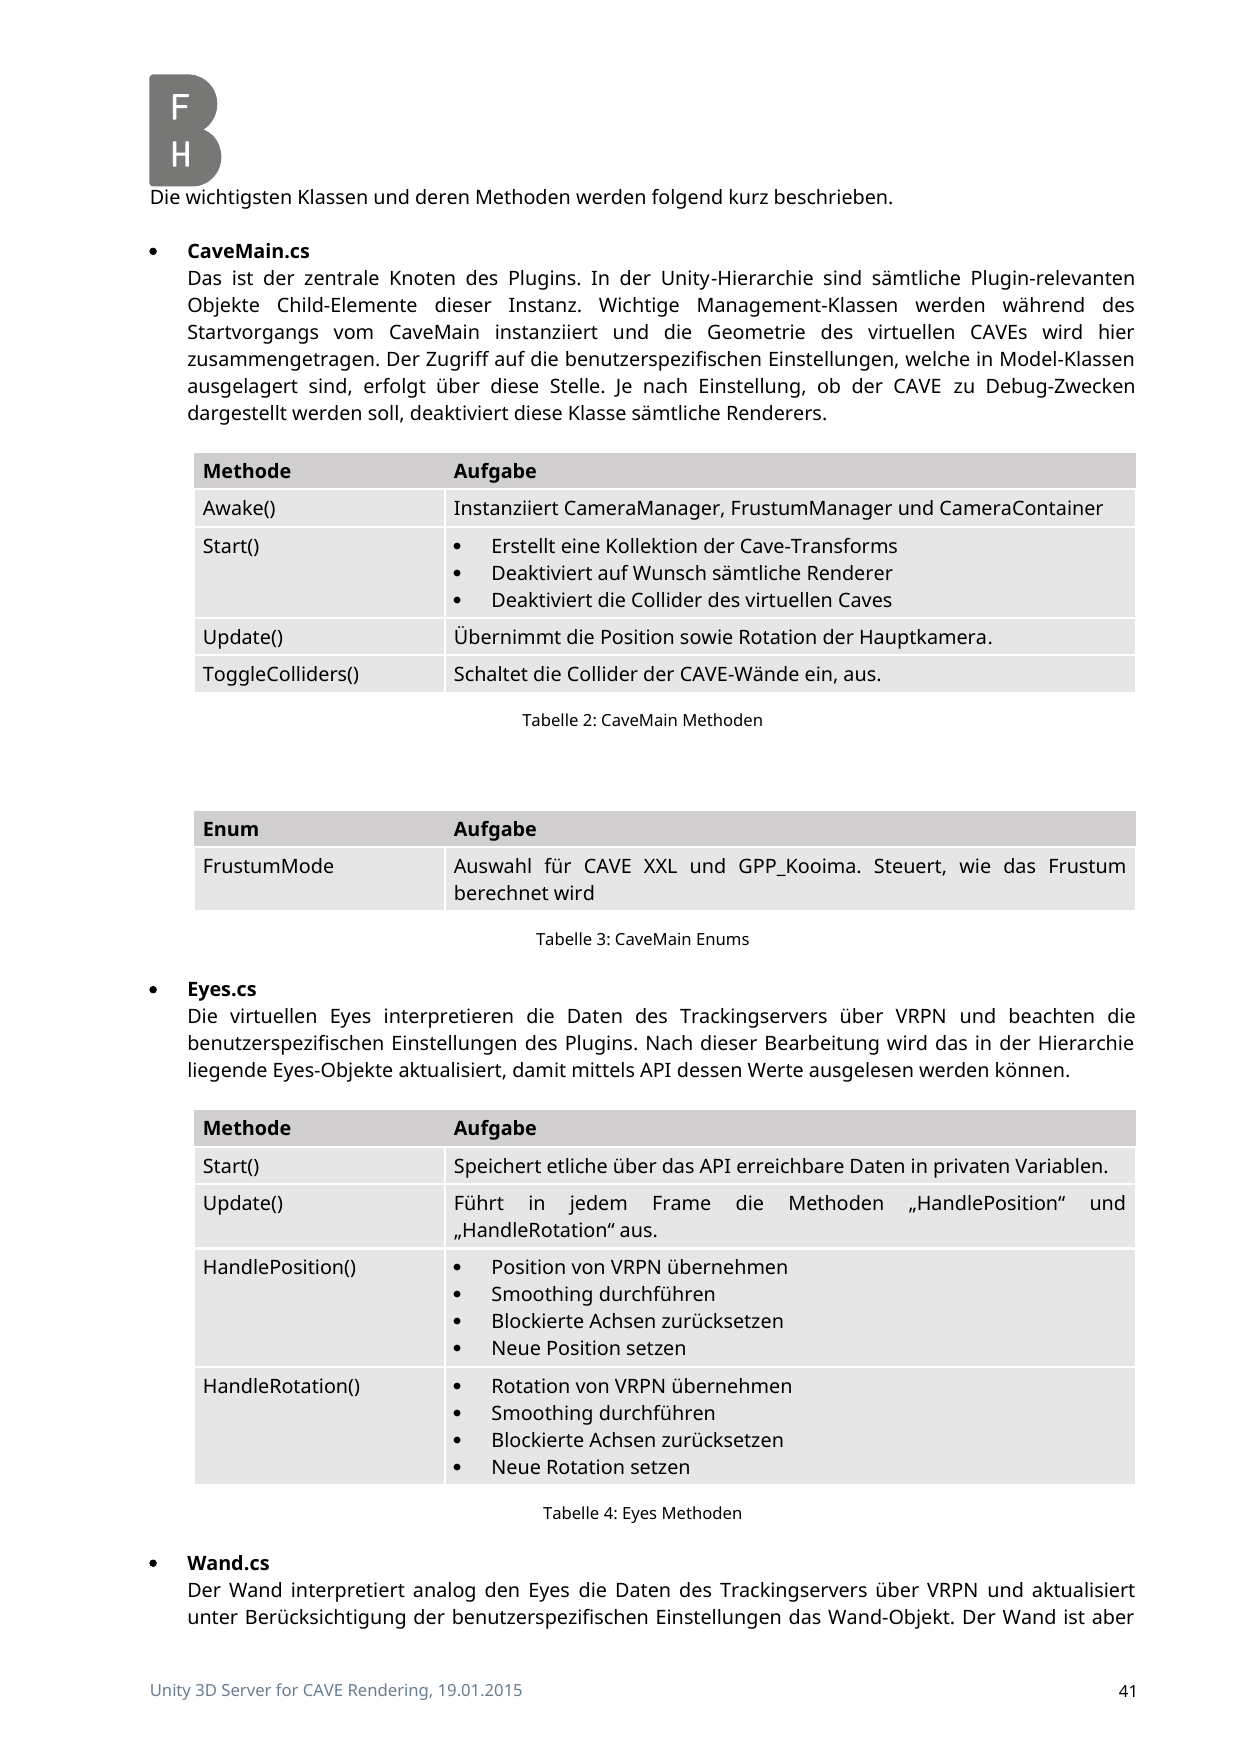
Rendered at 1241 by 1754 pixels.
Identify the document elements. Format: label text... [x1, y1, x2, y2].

table_cell Position von VRPN übernehmen Smoothing durchführen Blockierte Achsen zurücksetzen Neue Position setzen [446, 1250, 1135, 1366]
table_header Methode [194, 453, 445, 488]
table_cell HandleRotation() [195, 1368, 444, 1484]
list Eyes.cs [149, 975, 1136, 1002]
list Wand.cs [149, 1549, 1136, 1576]
table_cell Instanziiert CameraManager, FrustumManager und CameraContainer [446, 490, 1135, 526]
table_cell Schaltet die Collider der CAVE-Wände ein, aus. [446, 656, 1135, 692]
table_cell Start() [195, 528, 444, 617]
table_cell Führt in jedem Frame die Methoden „HandlePosition“ und „HandleRotation“ aus. [446, 1185, 1135, 1247]
table_header Aufgabe [445, 811, 1136, 846]
table_cell Rotation von VRPN übernehmen Smoothing durchführen Blockierte Achsen zurücksetzen Neue Rotation setzen [446, 1368, 1135, 1484]
table_cell HandlePosition() [195, 1250, 444, 1366]
table_cell Übernimmt die Position sowie Rotation der Hauptkamera. [446, 619, 1135, 654]
table_cell Awake() [195, 490, 444, 526]
table_header Aufgabe [445, 453, 1136, 488]
text Das ist der zentrale Knoten des Plugins. In der Unity-Hierarchie sind sämtliche Plugin-relevanten Objekte Child-Elemente dieser Instanz. Wichtige Management-Klassen werden während des Startvorgangs vom CaveMain instanziiert und die Geometrie des virtuellen CAVEs wird hier zusammengetragen. Der Zugriff auf die benutzerspezifischen Einstellungen, welche in Model-Klassen ausgelagert sind, erfolgt über diese Stelle. Je nach Einstellung, ob der CAVE zu Debug-Zwecken dargestellt werden soll, deaktiviert diese Klasse sämtliche Renderers. [187, 264, 1136, 426]
list Die virtuellen Eyes interpretieren die Daten des Trackingservers über VRPN und beachten die benutzerspezifischen Einstellungen des Plugins. Nach dieser Bearbeitung wird das in der Hierarchie liegende Eyes-Objekte aktualisiert, damit mittels API dessen Werte ausgelesen werden können. [187, 1002, 1136, 1083]
table_header Aufgabe [445, 1110, 1136, 1146]
table_cell Auswahl für CAVE XXL und GPP_Kooima. Steuert, wie das Frustum berechnet wird [446, 848, 1135, 910]
table_header Enum [194, 811, 445, 846]
table_cell Update() [195, 619, 444, 654]
text Die wichtigsten Klassen und deren Methoden werden folgend kurz beschrieben. [149, 183, 1136, 210]
table_cell ToggleColliders() [195, 656, 444, 692]
table_cell FrustumMode [195, 848, 444, 910]
table_header Methode [194, 1110, 445, 1146]
table_cell Erstellt eine Kollektion der Cave-Transforms Deaktiviert auf Wunsch sämtliche Renderer Deaktiviert die Collider des virtuellen Caves [446, 528, 1135, 617]
list CaveMain.cs [149, 237, 1136, 264]
table_cell Speichert etliche über das API erreichbare Daten in privaten Variablen. [446, 1148, 1135, 1183]
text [187, 1576, 1136, 1630]
table_cell Update() [195, 1185, 444, 1247]
table_cell Start() [195, 1148, 444, 1183]
